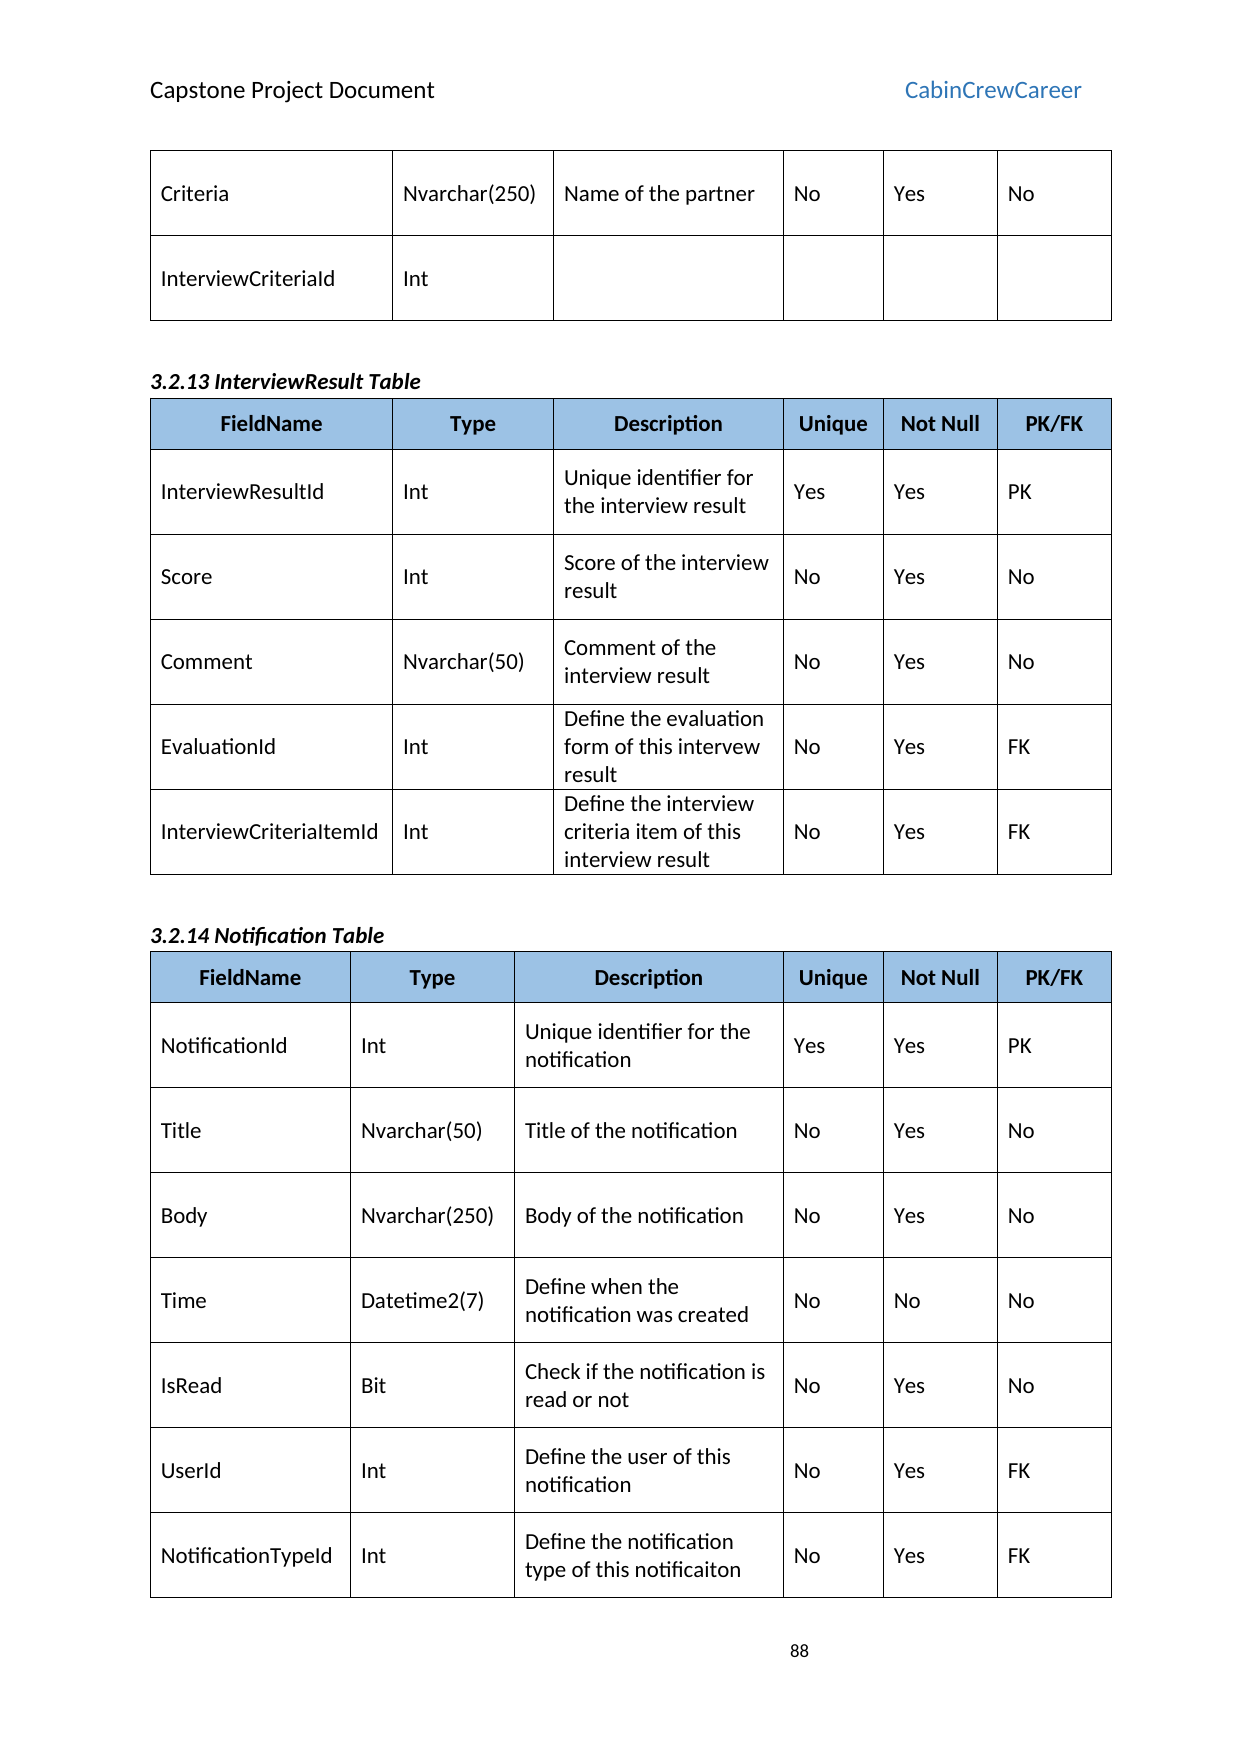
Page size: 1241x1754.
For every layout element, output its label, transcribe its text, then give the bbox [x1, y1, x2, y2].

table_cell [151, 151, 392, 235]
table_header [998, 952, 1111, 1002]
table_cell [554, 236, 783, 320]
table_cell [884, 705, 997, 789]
subtitle 3.2.13 InterviewResult Table [150, 367, 1090, 395]
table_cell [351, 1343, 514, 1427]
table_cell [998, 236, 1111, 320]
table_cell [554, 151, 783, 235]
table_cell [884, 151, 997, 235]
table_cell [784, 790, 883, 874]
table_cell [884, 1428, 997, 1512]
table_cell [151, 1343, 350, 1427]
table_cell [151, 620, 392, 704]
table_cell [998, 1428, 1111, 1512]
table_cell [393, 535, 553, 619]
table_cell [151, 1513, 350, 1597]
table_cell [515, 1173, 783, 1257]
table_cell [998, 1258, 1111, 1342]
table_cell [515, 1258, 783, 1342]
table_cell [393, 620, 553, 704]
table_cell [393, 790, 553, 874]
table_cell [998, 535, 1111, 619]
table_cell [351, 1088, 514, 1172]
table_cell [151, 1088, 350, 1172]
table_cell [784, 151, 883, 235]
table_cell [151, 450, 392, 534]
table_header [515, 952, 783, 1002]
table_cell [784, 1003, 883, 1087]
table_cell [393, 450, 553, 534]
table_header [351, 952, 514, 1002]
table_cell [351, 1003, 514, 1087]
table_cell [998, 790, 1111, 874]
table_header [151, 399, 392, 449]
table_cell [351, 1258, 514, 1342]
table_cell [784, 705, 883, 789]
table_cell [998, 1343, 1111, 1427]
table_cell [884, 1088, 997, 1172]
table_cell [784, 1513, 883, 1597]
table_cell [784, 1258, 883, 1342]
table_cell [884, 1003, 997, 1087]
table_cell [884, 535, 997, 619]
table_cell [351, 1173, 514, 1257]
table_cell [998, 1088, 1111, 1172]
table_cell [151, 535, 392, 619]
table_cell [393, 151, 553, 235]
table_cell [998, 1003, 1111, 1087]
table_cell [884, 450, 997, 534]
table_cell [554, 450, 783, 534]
subtitle 3.2.14 Notification Table [150, 921, 1090, 949]
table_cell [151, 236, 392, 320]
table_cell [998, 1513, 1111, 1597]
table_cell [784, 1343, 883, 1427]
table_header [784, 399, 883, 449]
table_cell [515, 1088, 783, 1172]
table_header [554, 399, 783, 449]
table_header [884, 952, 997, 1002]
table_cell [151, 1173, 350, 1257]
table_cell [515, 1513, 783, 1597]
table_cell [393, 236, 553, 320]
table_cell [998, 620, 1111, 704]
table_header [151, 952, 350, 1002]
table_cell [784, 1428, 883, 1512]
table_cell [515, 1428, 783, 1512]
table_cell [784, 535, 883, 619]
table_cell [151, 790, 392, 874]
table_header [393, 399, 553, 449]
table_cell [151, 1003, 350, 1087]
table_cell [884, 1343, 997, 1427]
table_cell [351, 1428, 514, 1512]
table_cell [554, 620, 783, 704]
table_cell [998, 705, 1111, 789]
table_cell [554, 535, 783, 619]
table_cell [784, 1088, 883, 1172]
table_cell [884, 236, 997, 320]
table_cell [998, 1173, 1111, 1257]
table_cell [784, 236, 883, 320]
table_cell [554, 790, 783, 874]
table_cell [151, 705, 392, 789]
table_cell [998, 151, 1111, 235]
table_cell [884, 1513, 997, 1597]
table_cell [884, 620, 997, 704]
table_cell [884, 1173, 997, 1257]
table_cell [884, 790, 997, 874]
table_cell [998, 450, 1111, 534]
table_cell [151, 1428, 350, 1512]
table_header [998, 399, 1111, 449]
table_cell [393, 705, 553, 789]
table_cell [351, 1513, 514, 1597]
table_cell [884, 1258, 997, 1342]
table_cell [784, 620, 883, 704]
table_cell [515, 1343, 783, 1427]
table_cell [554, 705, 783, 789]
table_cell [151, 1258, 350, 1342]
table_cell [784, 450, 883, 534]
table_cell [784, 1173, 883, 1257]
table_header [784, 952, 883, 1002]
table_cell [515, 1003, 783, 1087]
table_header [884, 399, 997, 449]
